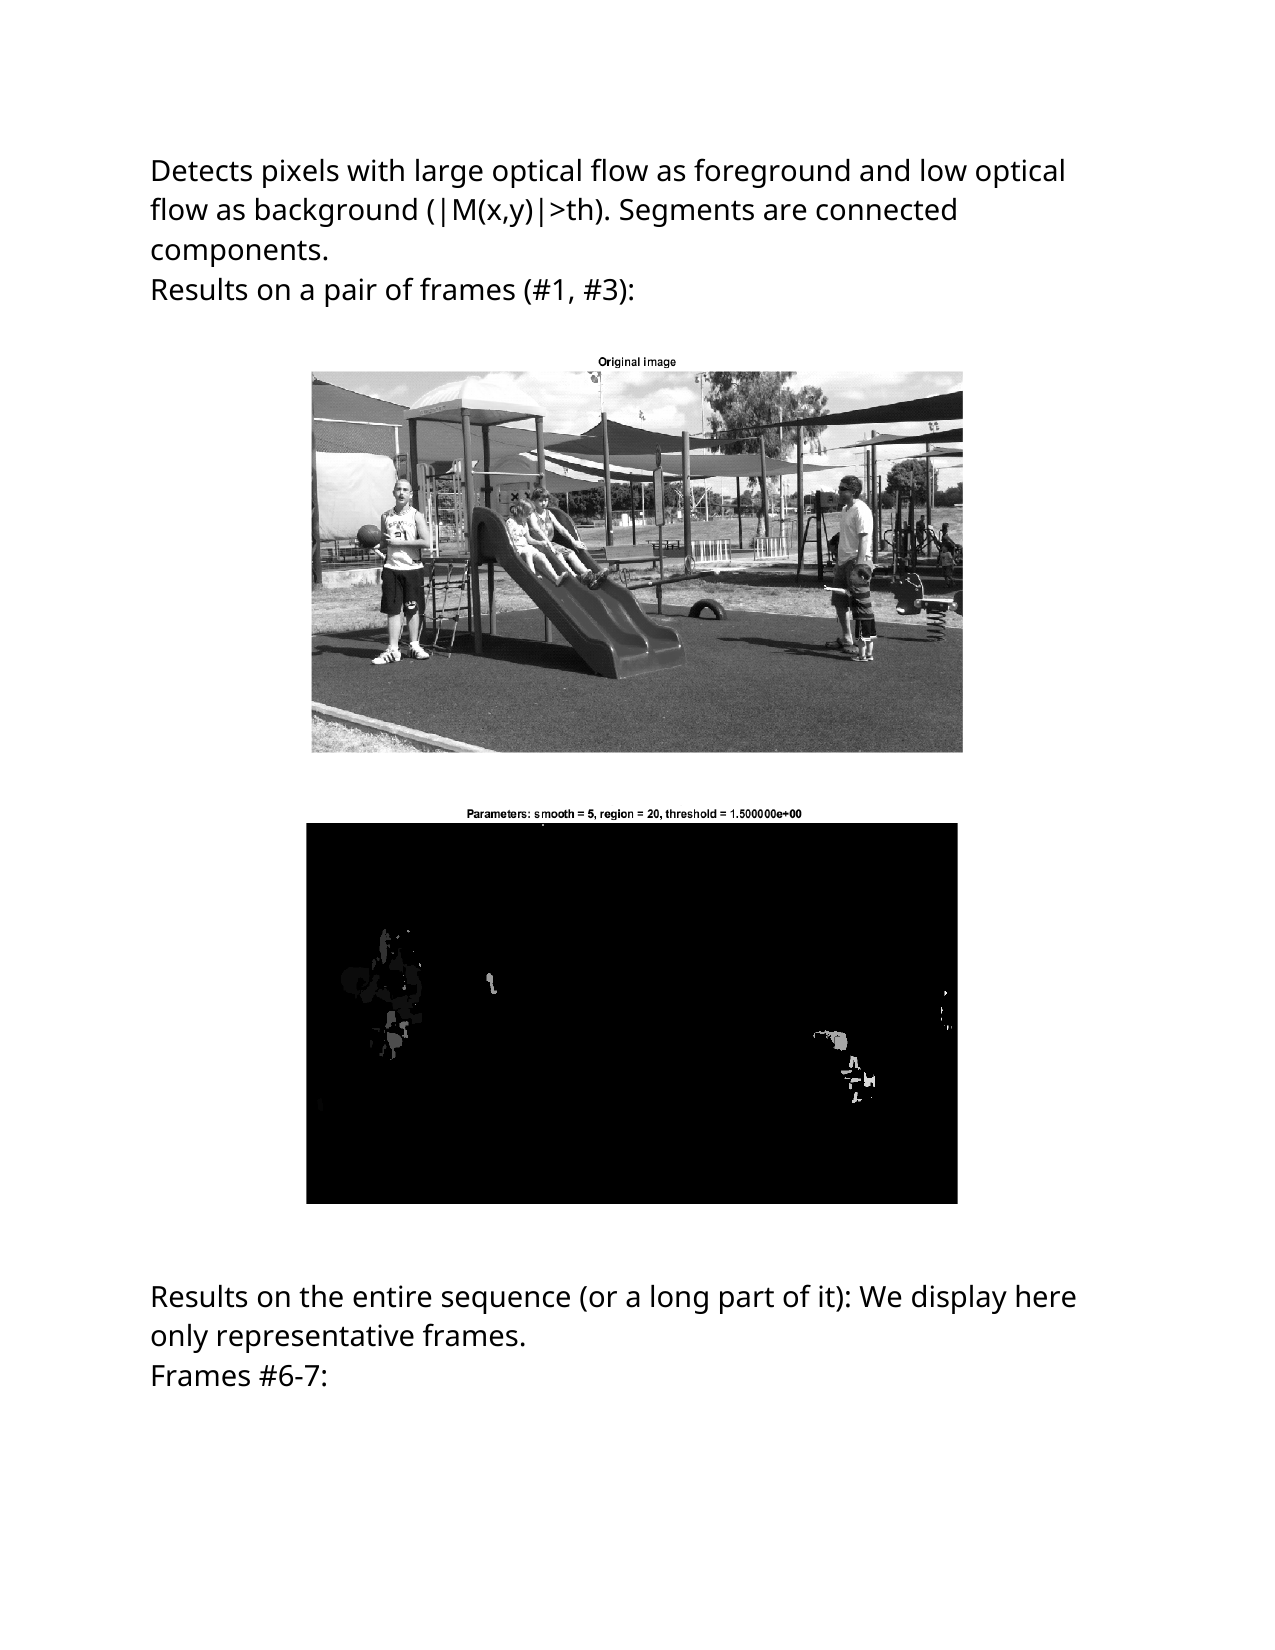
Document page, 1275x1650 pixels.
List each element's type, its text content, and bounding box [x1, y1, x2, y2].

picture [311, 348, 964, 754]
text Results on the entire sequence (or a long part of it): We display here only representative frames. [150, 1276, 1125, 1355]
text Frames #6-7: [150, 1355, 1125, 1395]
text Results on a pair of frames (#1, #3): [150, 269, 1125, 309]
picture [305, 805, 958, 1206]
text Detects pixels with large optical flow as foreground and low optical flow as background (|M(x,y)|>th). Segments are connected components. [150, 150, 1125, 269]
